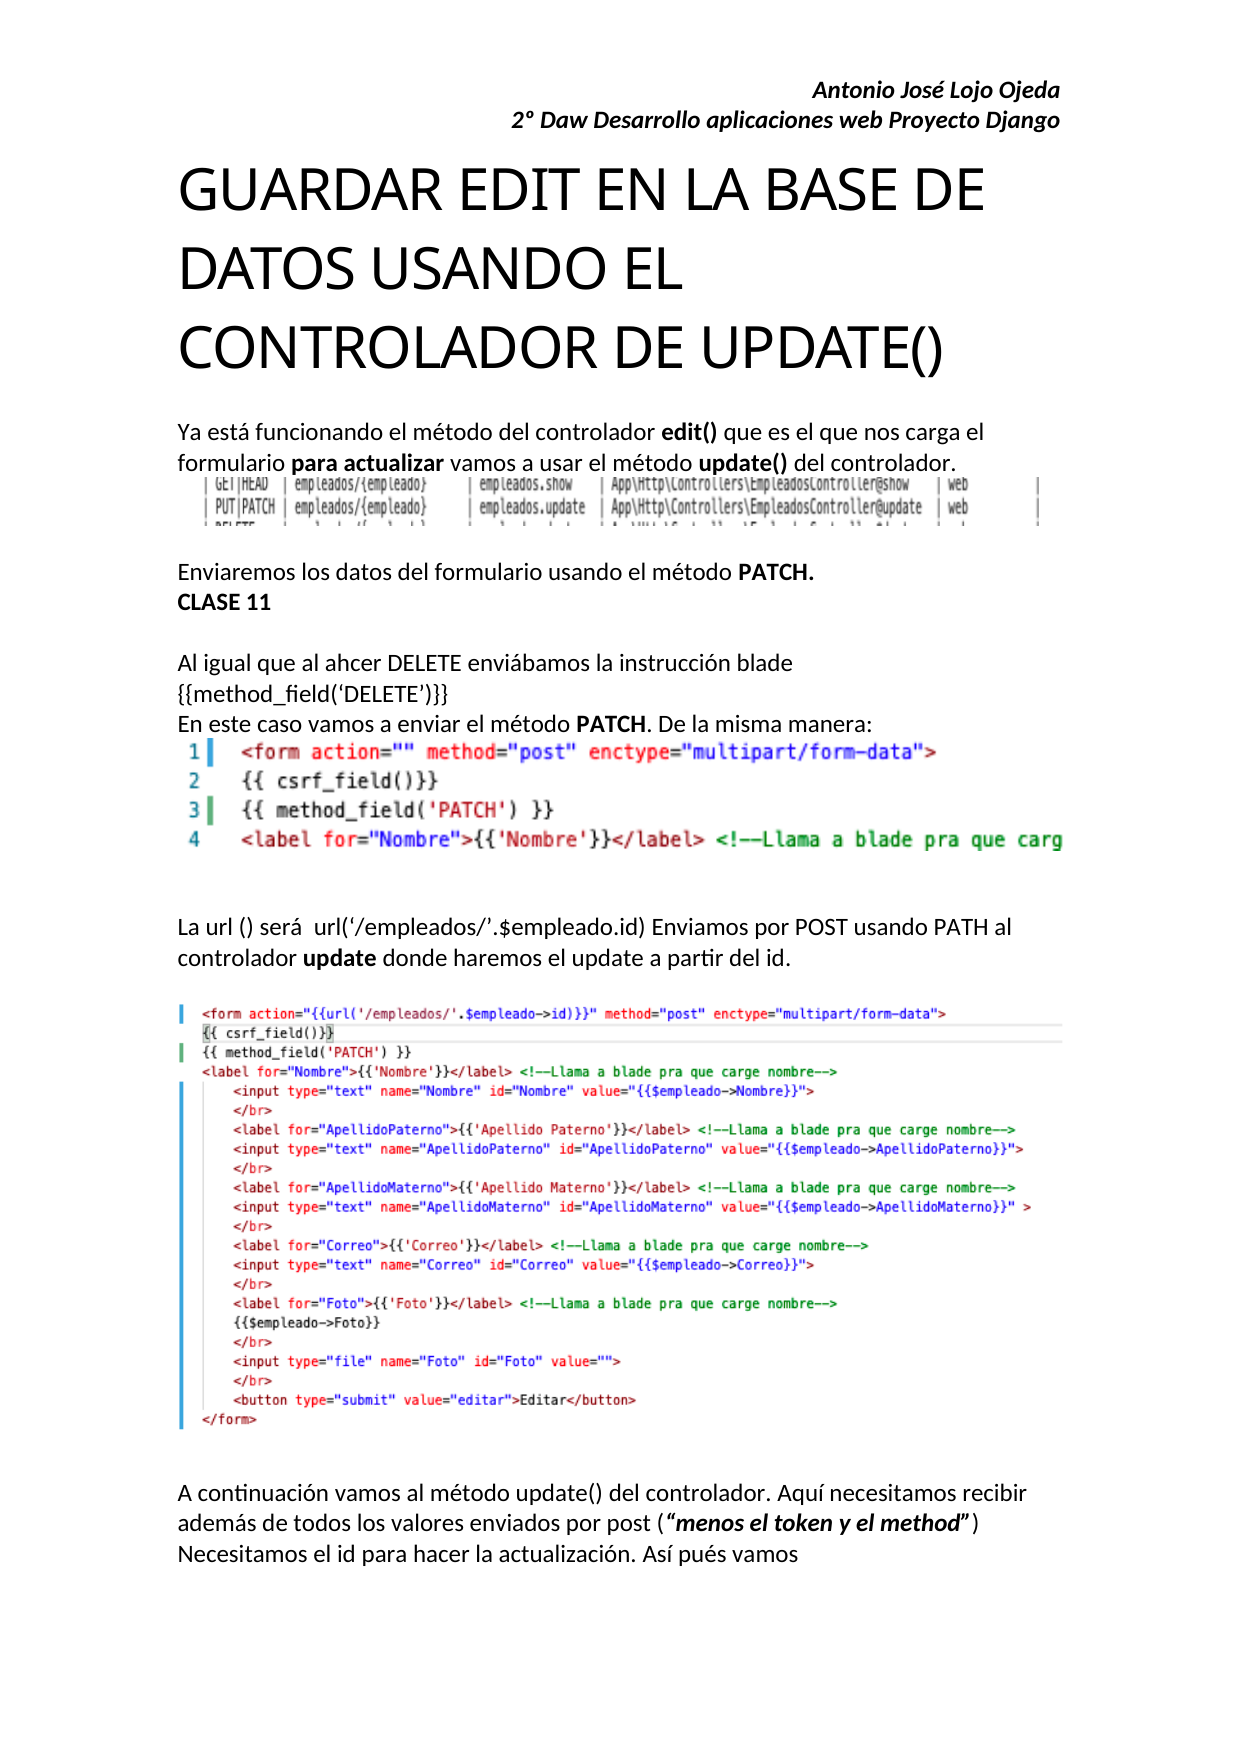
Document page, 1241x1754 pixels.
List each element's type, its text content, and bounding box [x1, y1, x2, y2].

text CLASE 11 [177, 586, 1063, 617]
picture [177, 477, 1062, 526]
title GUARDAR EDIT EN LA BASE DE DATOS USANDO EL CONTROLADOR DE UPDATE() [177, 148, 1063, 386]
picture [177, 738, 1063, 851]
text A continuación vamos al método update() del controlador. Aquí necesitamos recibir además de todos los valores enviados por post (“menos el token y el method”) Necesitamos el id para hacer la actualización. Así pués vamos [177, 1477, 1063, 1568]
text En este caso vamos a enviar el método PATCH. De la misma manera: [177, 708, 1063, 738]
text Enviaremos los datos del formulario usando el método PATCH. [177, 556, 1063, 586]
text Al igual que al ahcer DELETE enviábamos la instrucción blade {{method_field(‘DELETE’)}} [177, 647, 1063, 708]
text Ya está funcionando el método del controlador edit() que es el que nos carga el formulario para actualizar vamos a usar el método update() del controlador. [177, 417, 1063, 478]
picture [177, 1002, 1063, 1477]
text La url () será url(‘/empleados/’.$empleado.id) Enviamos por POST usando PATH al controlador update donde haremos el update a partir del id. [177, 911, 1063, 972]
